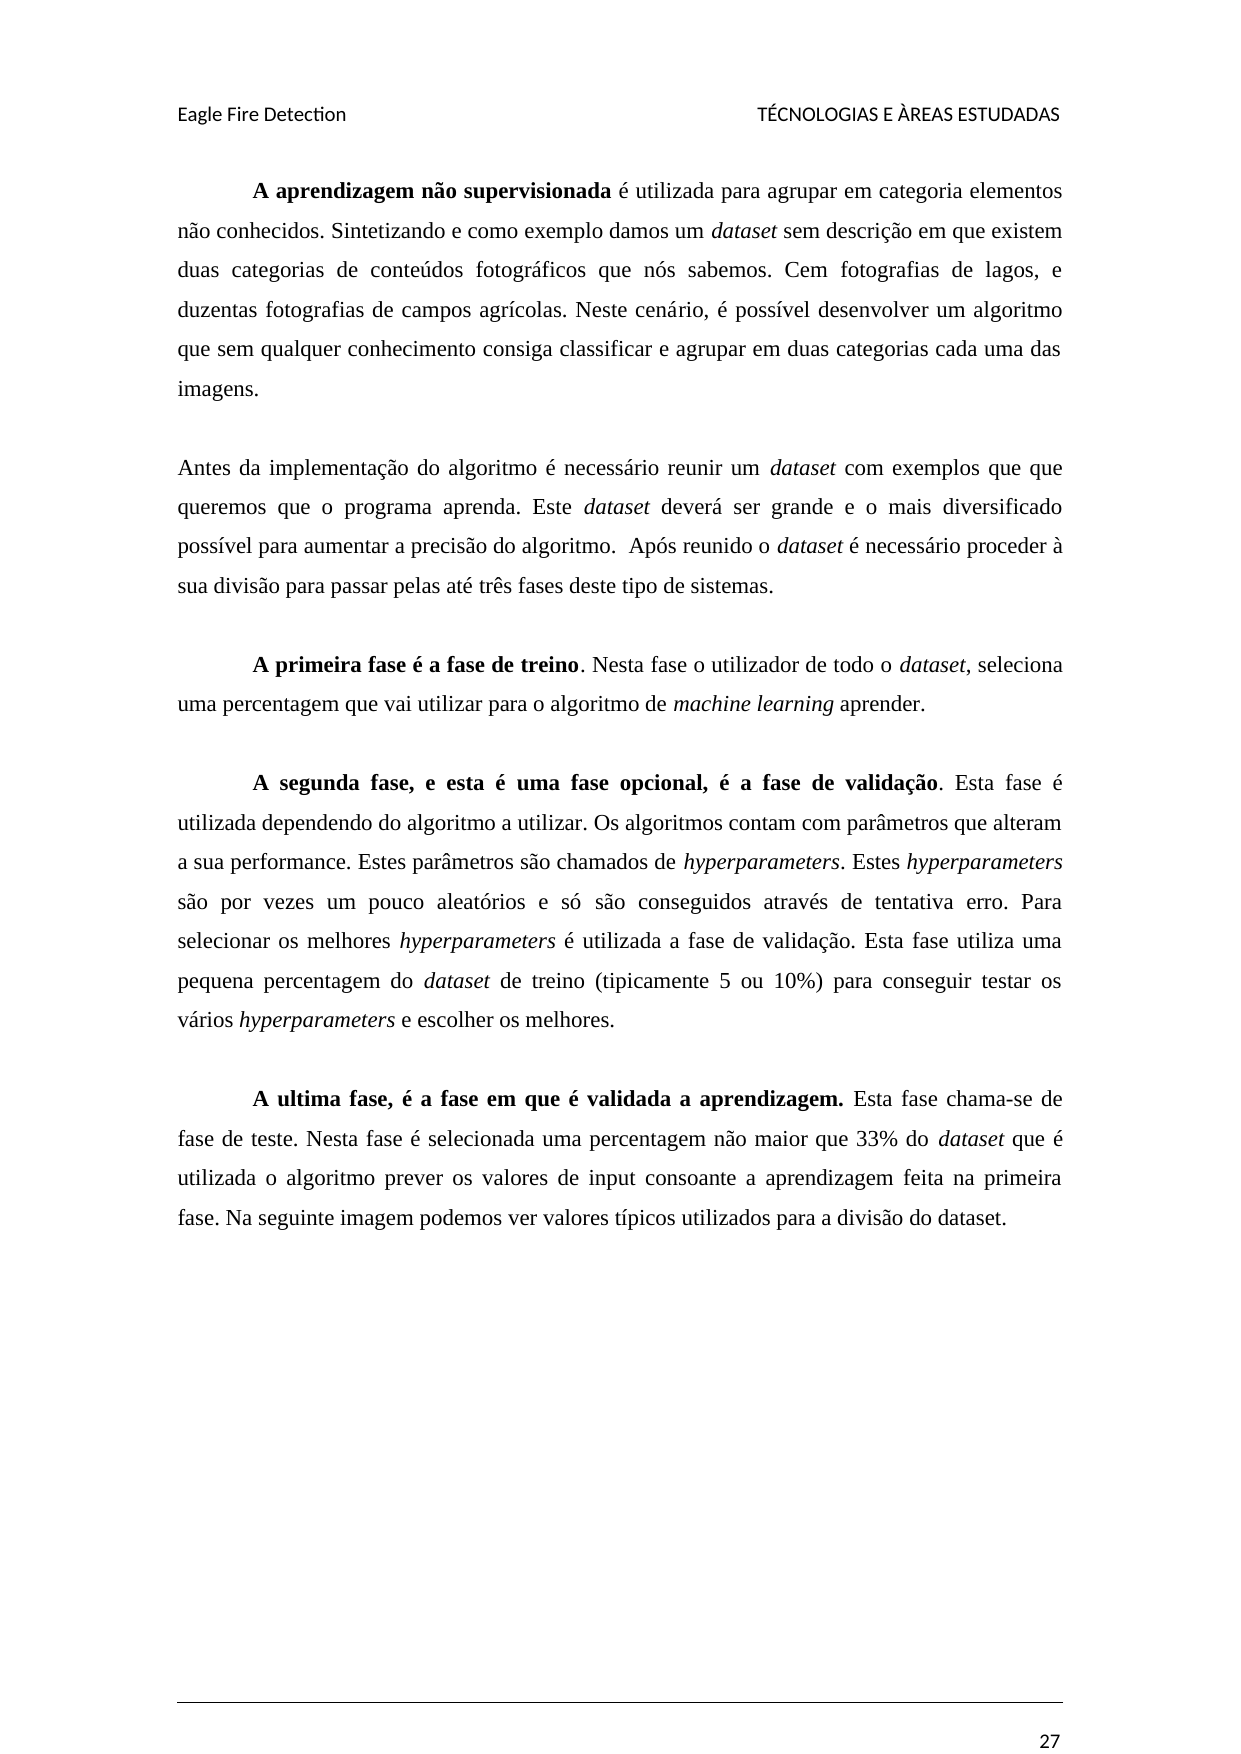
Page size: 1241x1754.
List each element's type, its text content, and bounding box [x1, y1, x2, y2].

text Antes da implementação do algoritmo é necessário reunir um dataset com exemplos que que queremos que o programa aprenda. Este dataset deverá ser grande e o mais diversificado possível para aumentar a precisão do algoritmo. Após reunido o dataset é necessário proceder à sua divisão para passar pelas até três fases deste tipo de sistemas. [177, 453, 1063, 598]
text A aprendizagem não supervisionada é utilizada para agrupar em categoria elementos não conhecidos. Sintetizando e como exemplo damos um dataset sem descrição em que existem duas categorias de conteúdos fotográficos que nós sabemos. Cem fotografias de lagos, e duzentas fotografias de campos agrícolas. Neste cenário, é possível desenvolver um algoritmo que sem qualquer conhecimento consiga classificar e agrupar em duas categorias cada uma das imagens. [177, 177, 1063, 401]
text A primeira fase é a fase de treino. Nesta fase o utilizador de todo o dataset, seleciona uma percentagem que vai utilizar para o algoritmo de machine learning aprender. [177, 651, 1063, 717]
text A ultima fase, é a fase em que é validada a aprendizagem. Esta fase chama-se de fase de teste. Nesta fase é selecionada uma percentagem não maior que 33% do dataset que é utilizada o algoritmo prever os valores de input consoante a aprendizagem feita na primeira fase. Na seguinte imagem podemos ver valores típicos utilizados para a divisão do dataset. [177, 1085, 1063, 1230]
text A segunda fase, e esta é uma fase opcional, é a fase de validação. Esta fase é utilizada dependendo do algoritmo a utilizar. Os algoritmos contam com parâmetros que alteram a sua performance. Estes parâmetros são chamados de hyperparameters. Estes hyperparameters são por vezes um pouco aleatórios e só são conseguidos através de tentativa erro. Para selecionar os melhores hyperparameters é utilizada a fase de validação. Esta fase utiliza uma pequena percentagem do dataset de treino (tipicamente 5 ou 10%) para conseguir testar os vários hyperparameters e escolher os melhores. [177, 769, 1063, 1033]
